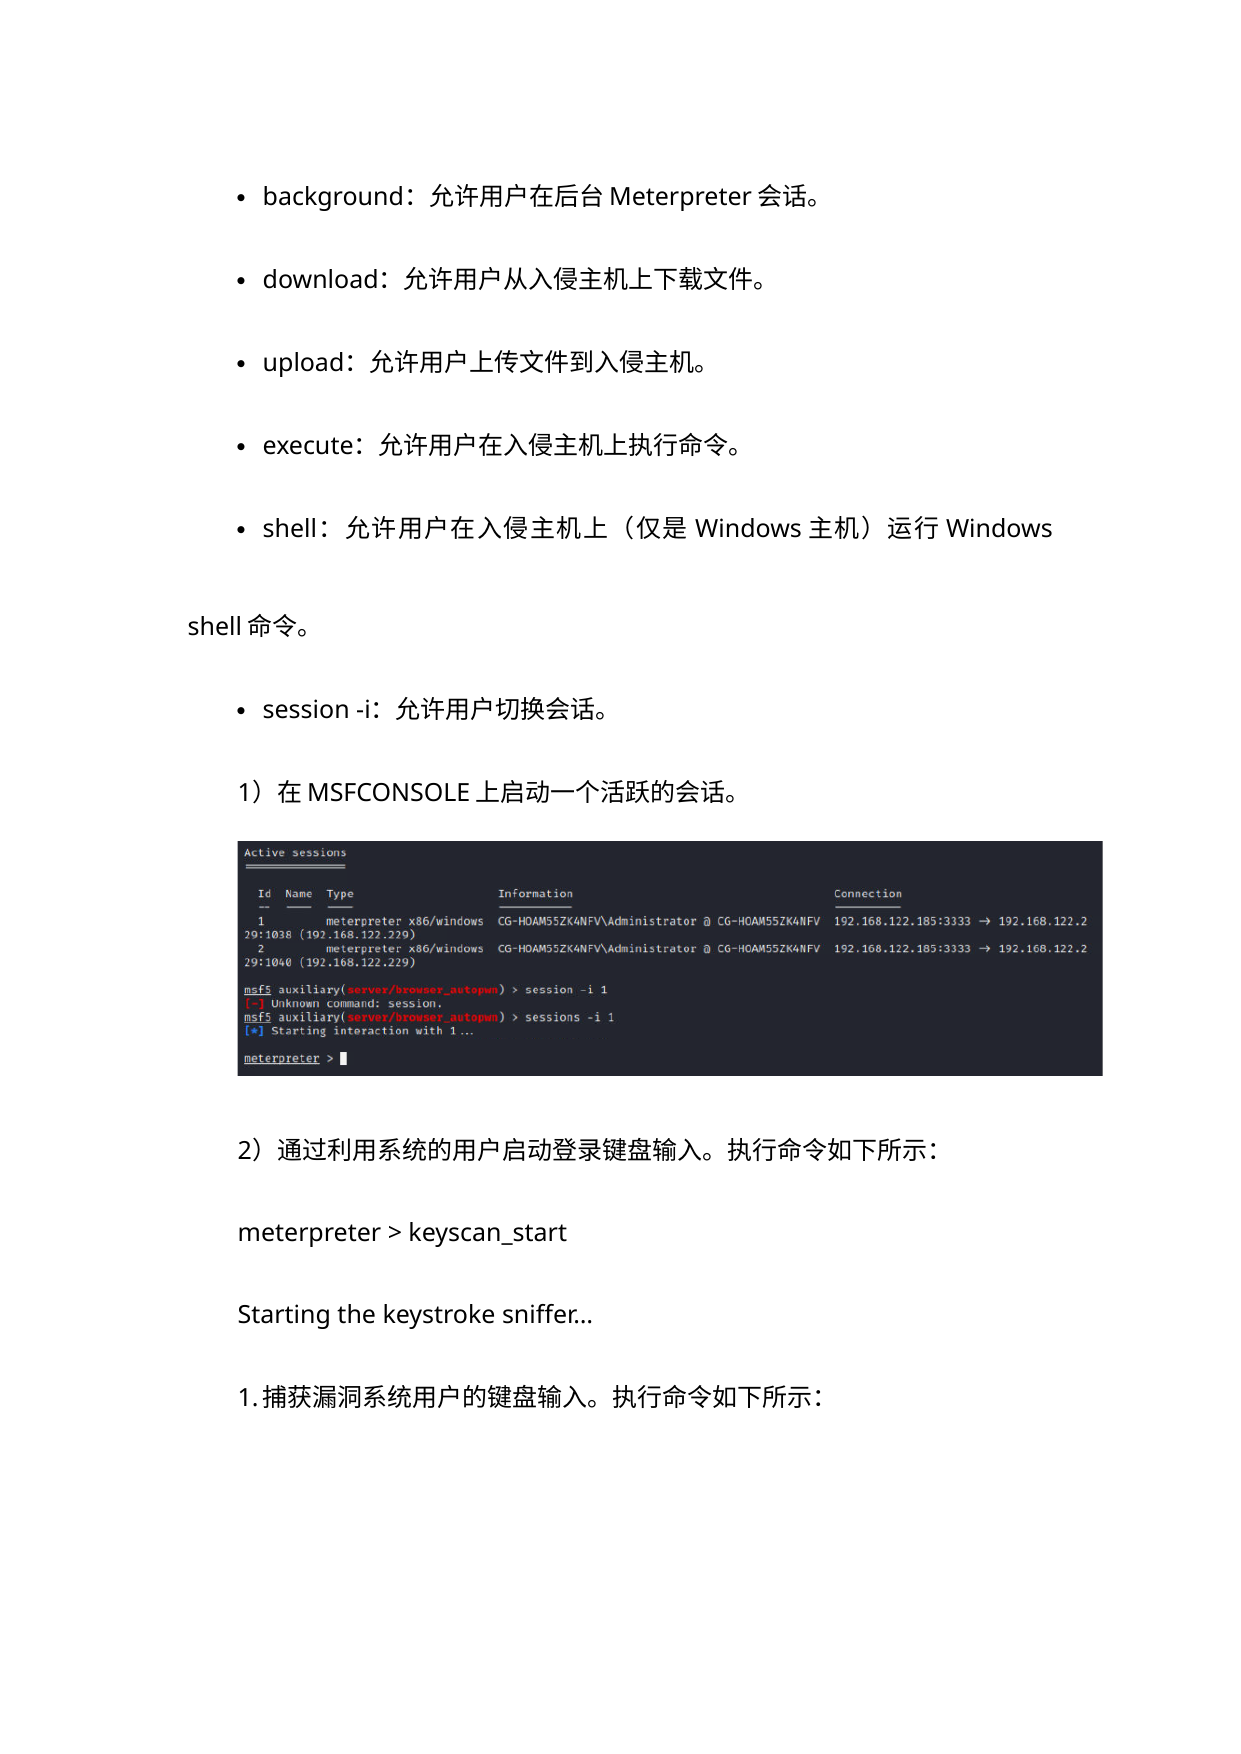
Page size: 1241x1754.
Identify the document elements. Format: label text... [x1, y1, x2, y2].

list background：允许用户在后台Meterpreter会话。 [187, 162, 1053, 227]
picture [237, 841, 1103, 1076]
list shell：允许用户在入侵主机上（仅是Windows主机）运行Windows shell命令。 [187, 494, 1053, 657]
text meterpreter > keyscan_start [187, 1199, 1053, 1264]
list upload：允许用户上传文件到入侵主机。 [187, 328, 1053, 393]
text 1）在MSFCONSOLE上启动一个活跃的会话。 [187, 758, 1053, 823]
text 2）通过利用系统的用户启动登录键盘输入。执行命令如下所示： [187, 1116, 1053, 1181]
list 捕获漏洞系统用户的键盘输入。执行命令如下所示： [187, 1363, 1053, 1428]
list download：允许用户从入侵主机上下载文件。 [187, 245, 1053, 310]
text Starting the keystroke sniffer… [187, 1281, 1053, 1346]
list session -i：允许用户切换会话。 [187, 675, 1053, 740]
list execute：允许用户在入侵主机上执行命令。 [187, 411, 1053, 476]
